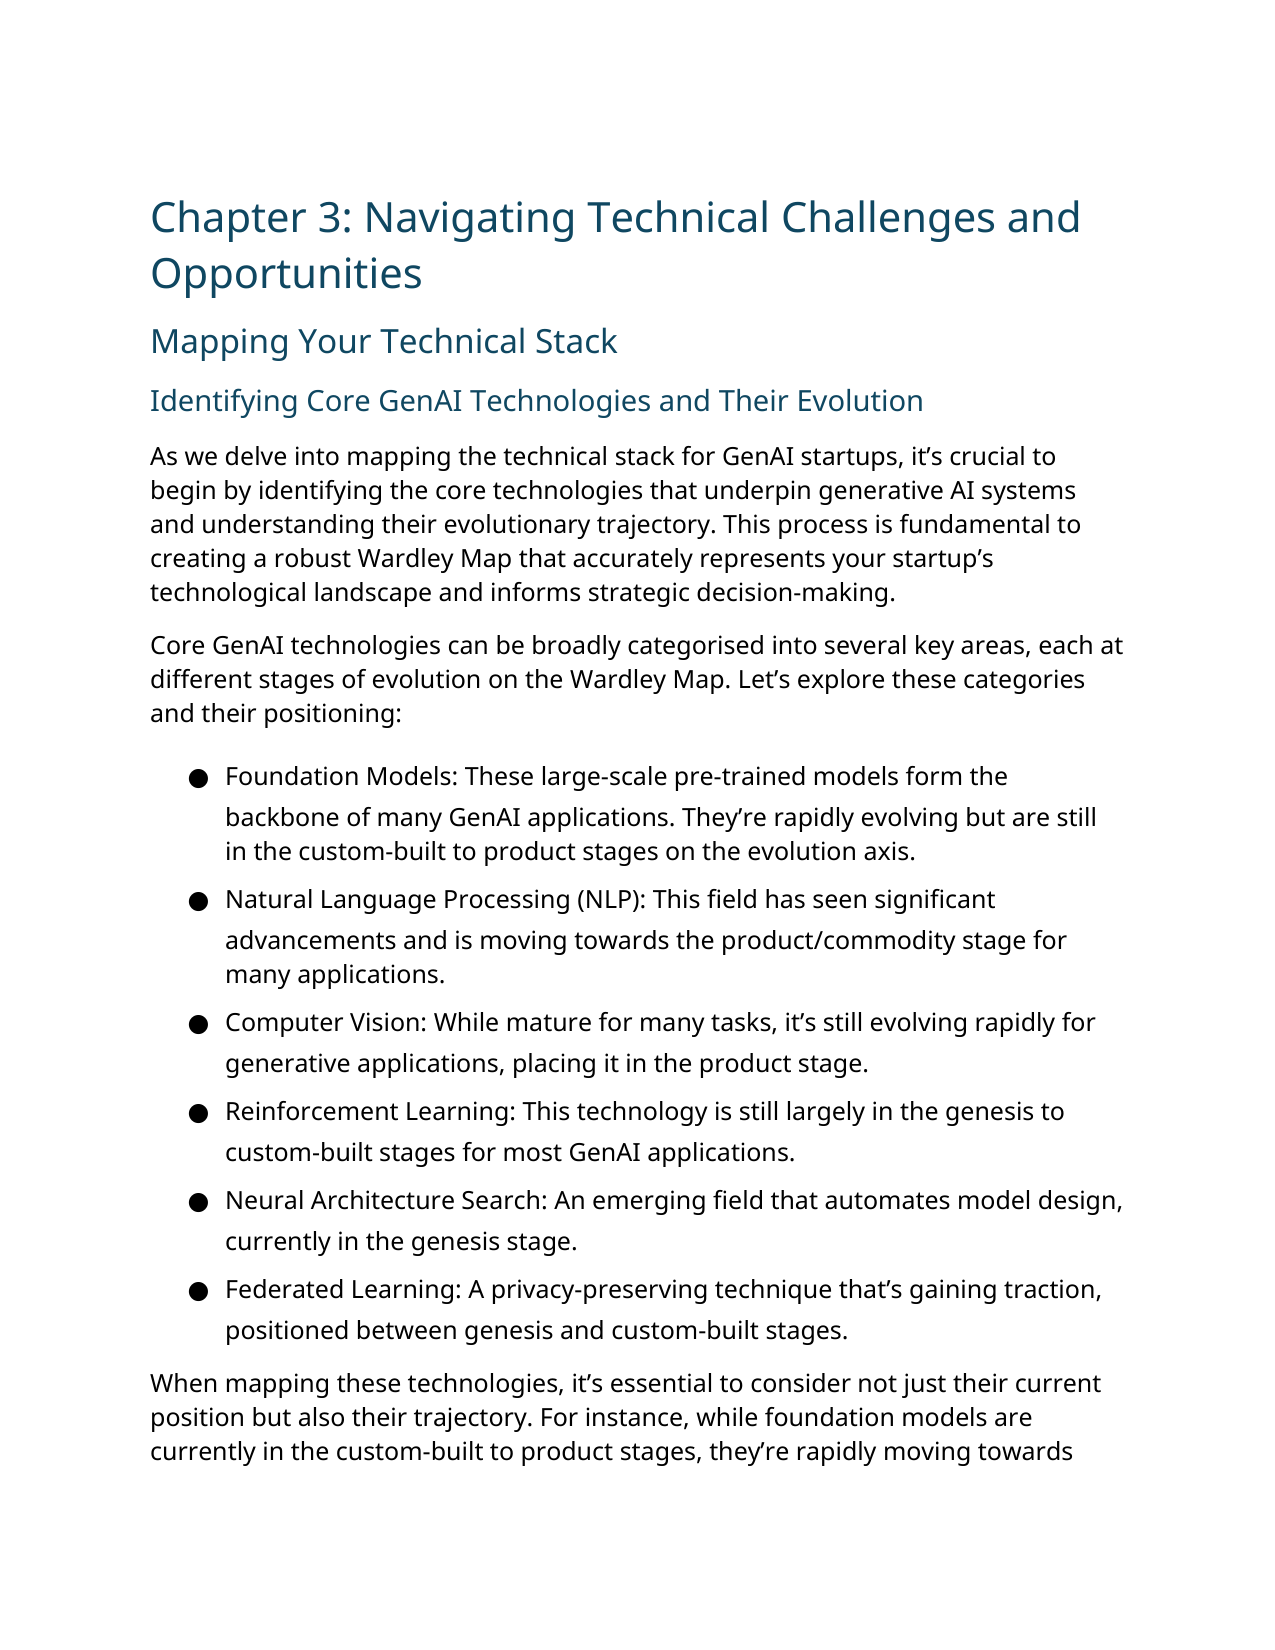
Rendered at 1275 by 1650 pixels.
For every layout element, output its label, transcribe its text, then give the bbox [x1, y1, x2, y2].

list Natural Language Processing (NLP): This field has seen significant advancements and is moving towards the product/commodity stage for many applications. [187, 871, 1125, 991]
list Neural Architecture Search: An emerging field that automates model design, currently in the genesis stage. [187, 1173, 1125, 1258]
list Reinforcement Learning: This technology is still largely in the genesis to custom-built stages for most GenAI applications. [187, 1083, 1125, 1169]
list Federated Learning: A privacy-preserving technique that’s gaining traction, positioned between genesis and custom-built stages. [187, 1262, 1125, 1347]
text As we delve into mapping the technical stack for GenAI startups, it’s crucial to begin by identifying the core technologies that underpin generative AI systems and understanding their evolutionary trajectory. This process is fundamental to creating a robust Wardley Map that accurately represents your startup’s technological landscape and informs strategic decision-making. [150, 438, 1125, 608]
text Core GenAI technologies can be broadly categorised into several key areas, each at different stages of evolution on the Wardley Map. Let’s explore these categories and their positioning: [150, 627, 1125, 729]
list Foundation Models: These large-scale pre-trained models form the backbone of many GenAI applications. They’re rapidly evolving but are still in the custom-built to product stages on the evolution axis. [187, 748, 1125, 868]
subtitle Identifying Core GenAI Technologies and Their Evolution [150, 380, 1125, 419]
subtitle Chapter 3: Navigating Technical Challenges and Opportunities [150, 187, 1125, 301]
subtitle Mapping Your Technical Stack [150, 318, 1125, 363]
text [150, 1366, 1125, 1468]
list Computer Vision: While mature for many tasks, it’s still evolving rapidly for generative applications, placing it in the product stage. [187, 994, 1125, 1080]
